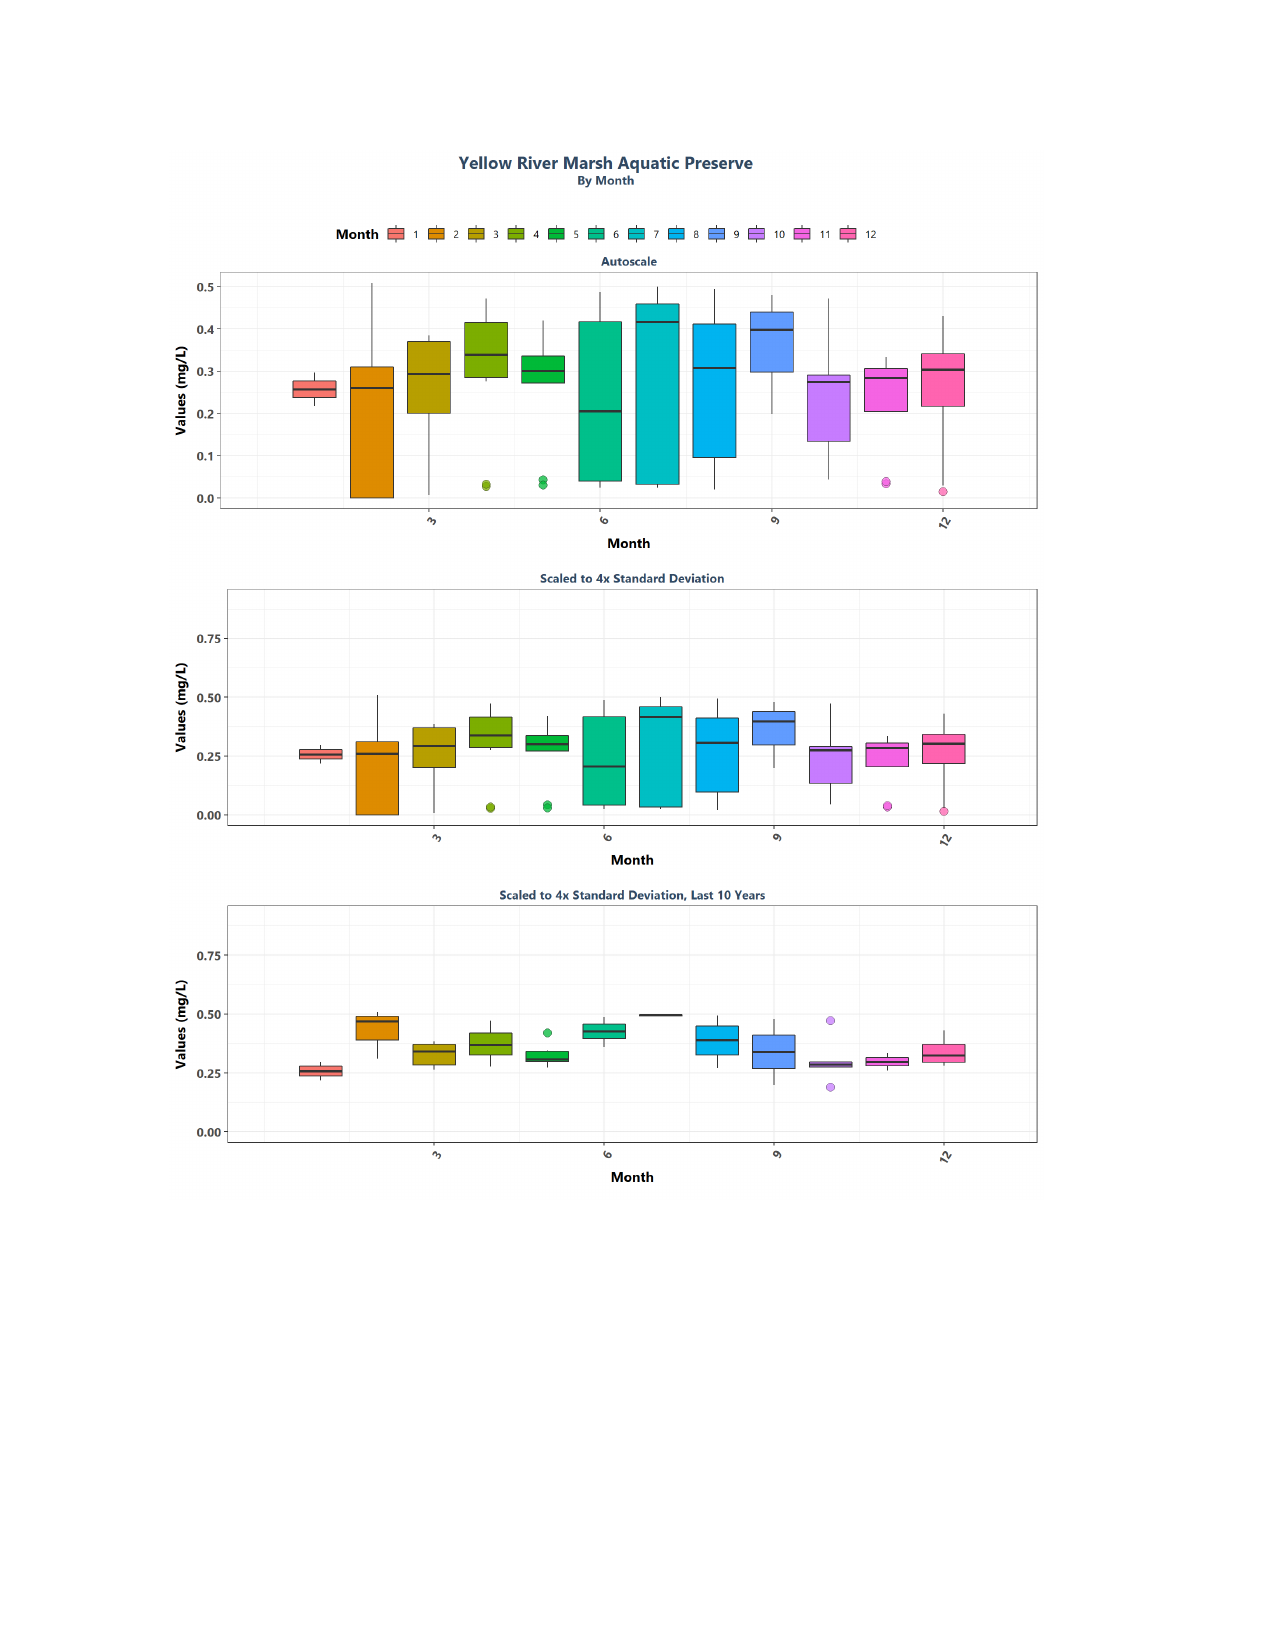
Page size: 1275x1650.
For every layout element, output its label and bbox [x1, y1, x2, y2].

picture [168, 150, 1044, 1200]
